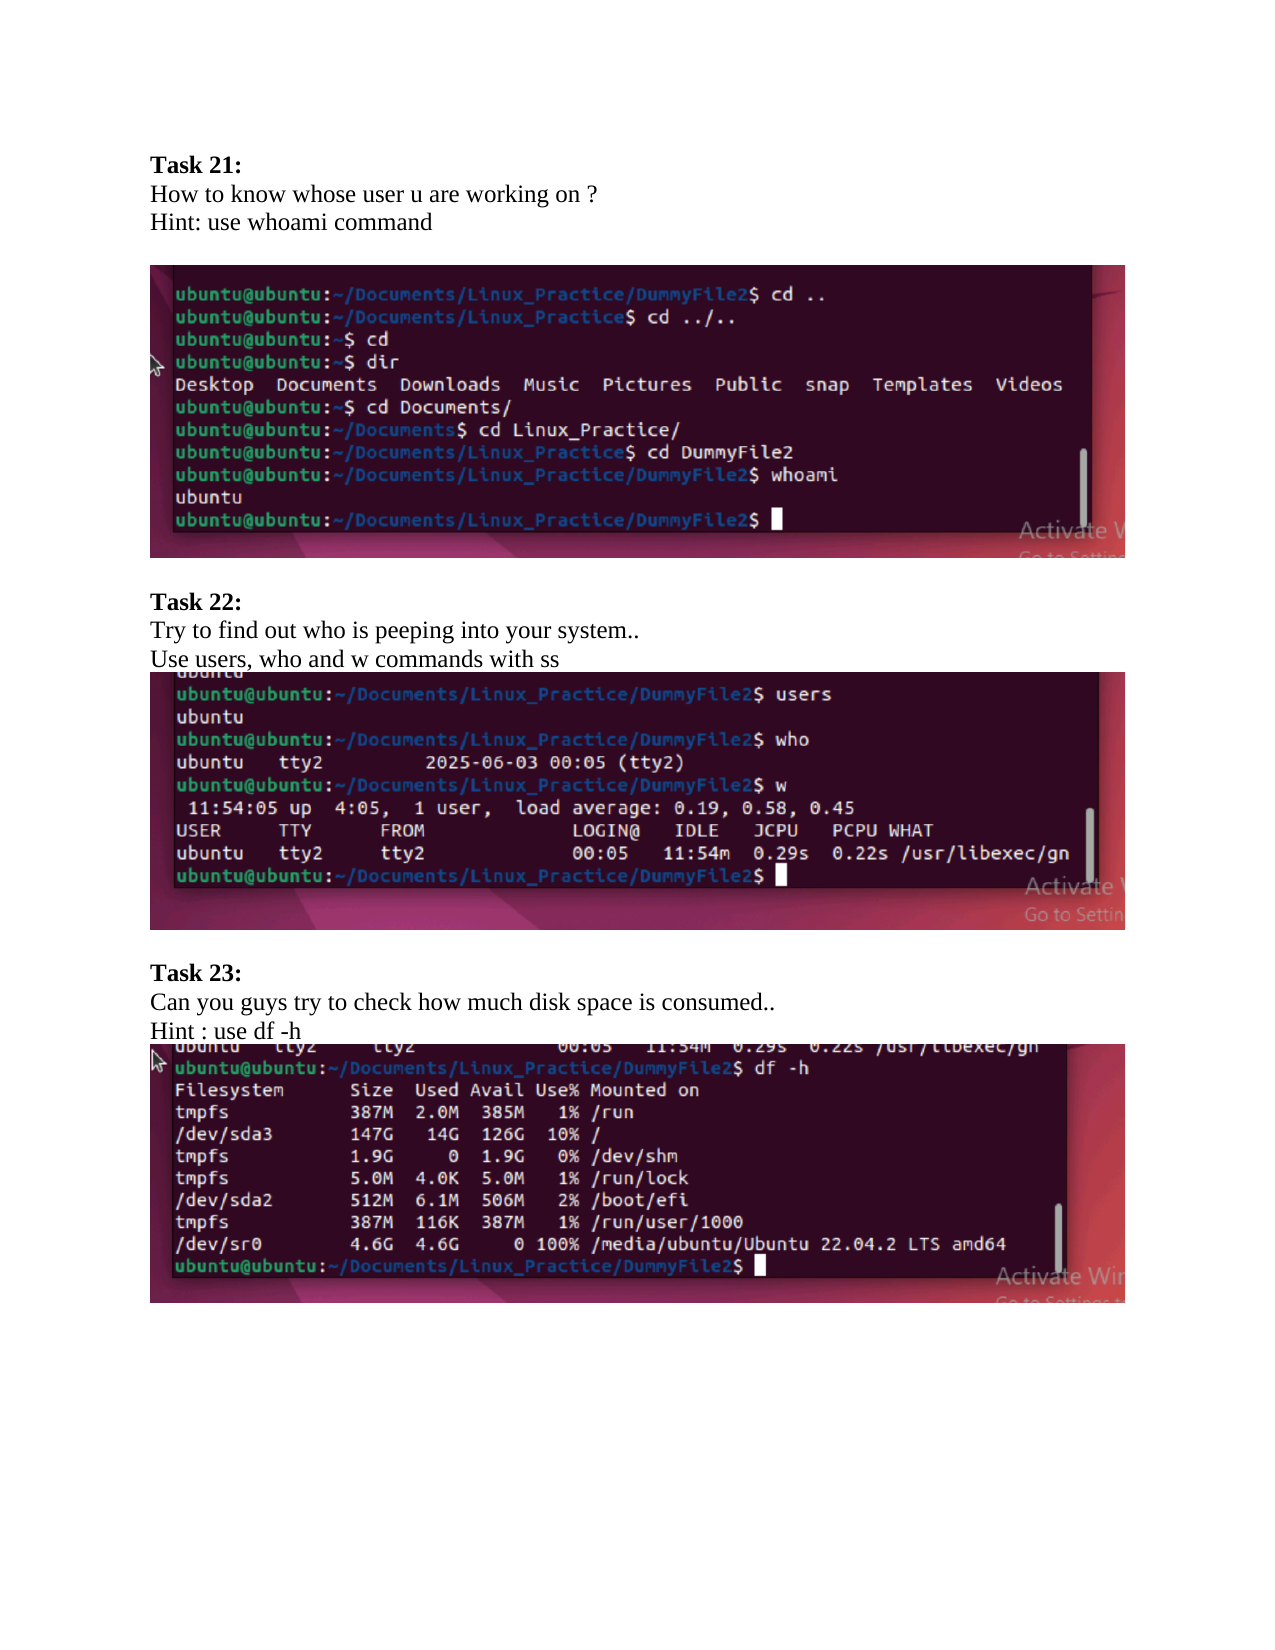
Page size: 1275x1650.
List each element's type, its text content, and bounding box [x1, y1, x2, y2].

picture [150, 672, 1125, 930]
text How to know whose user u are working on ? [150, 179, 1125, 207]
text Try to find out who is peeping into your system.. [150, 615, 1125, 644]
text Hint : use df -h [150, 1016, 1125, 1044]
text Can you guys try to check how much disk space is consumed.. [150, 987, 1125, 1016]
text Task 21: [150, 150, 1125, 179]
text Task 22: [150, 587, 1125, 615]
text Task 23: [150, 958, 1125, 987]
picture [150, 1044, 1125, 1303]
text Use users, who and w commands with ss [150, 644, 1125, 672]
text Hint: use whoami command [150, 207, 1125, 236]
picture [150, 265, 1125, 558]
